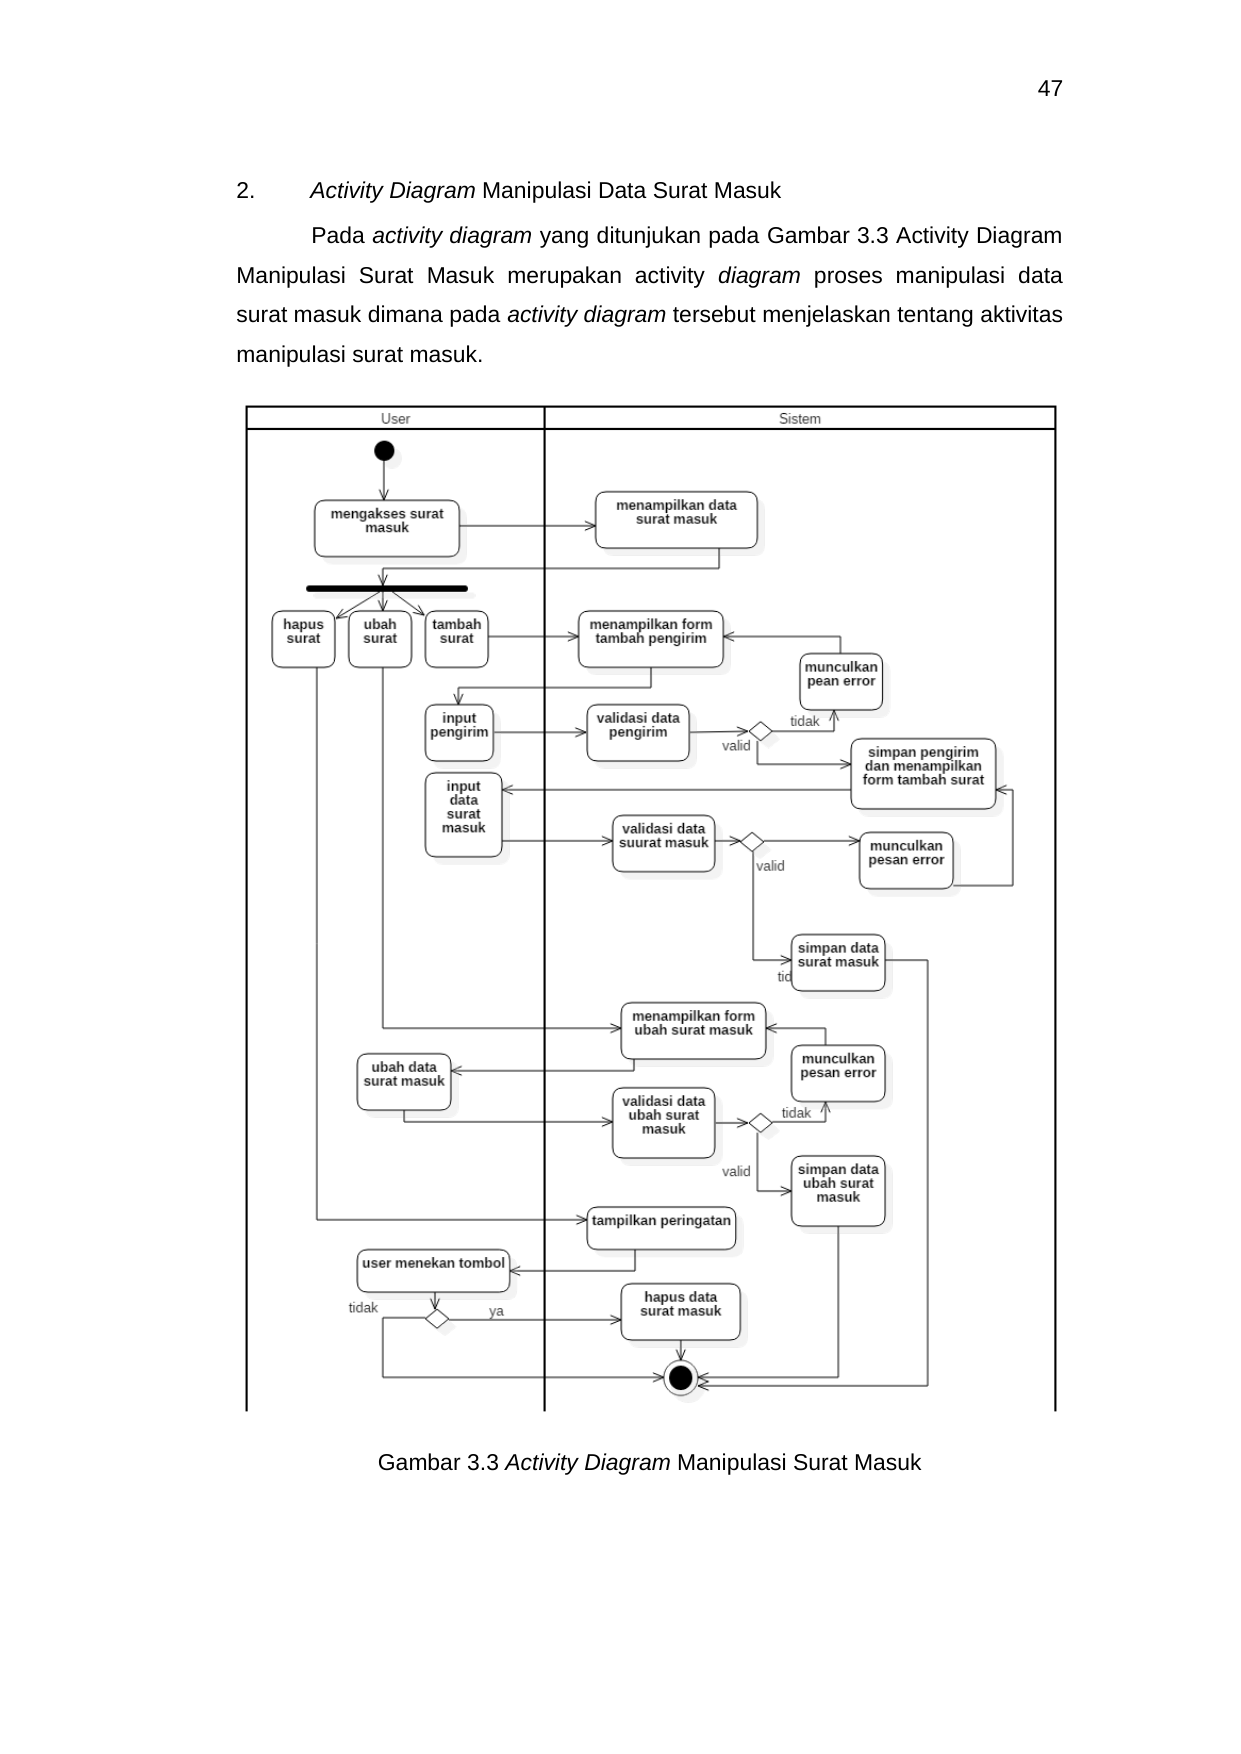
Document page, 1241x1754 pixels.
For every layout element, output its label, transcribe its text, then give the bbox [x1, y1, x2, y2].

text Gambar 3.3 Activity Diagram Manipulasi Surat Masuk [236, 1449, 1063, 1476]
picture [236, 396, 1069, 1419]
text Pada activity diagram yang ditunjukan pada Gambar 3.3 Activity Diagram Manipulasi Surat Masuk merupakan activity diagram proses manipulasi data surat masuk dimana pada activity diagram tersebut menjelaskan tentang aktivitas manipulasi surat masuk. [236, 222, 1063, 367]
list Activity Diagram Manipulasi Data Surat Masuk [236, 177, 1063, 203]
